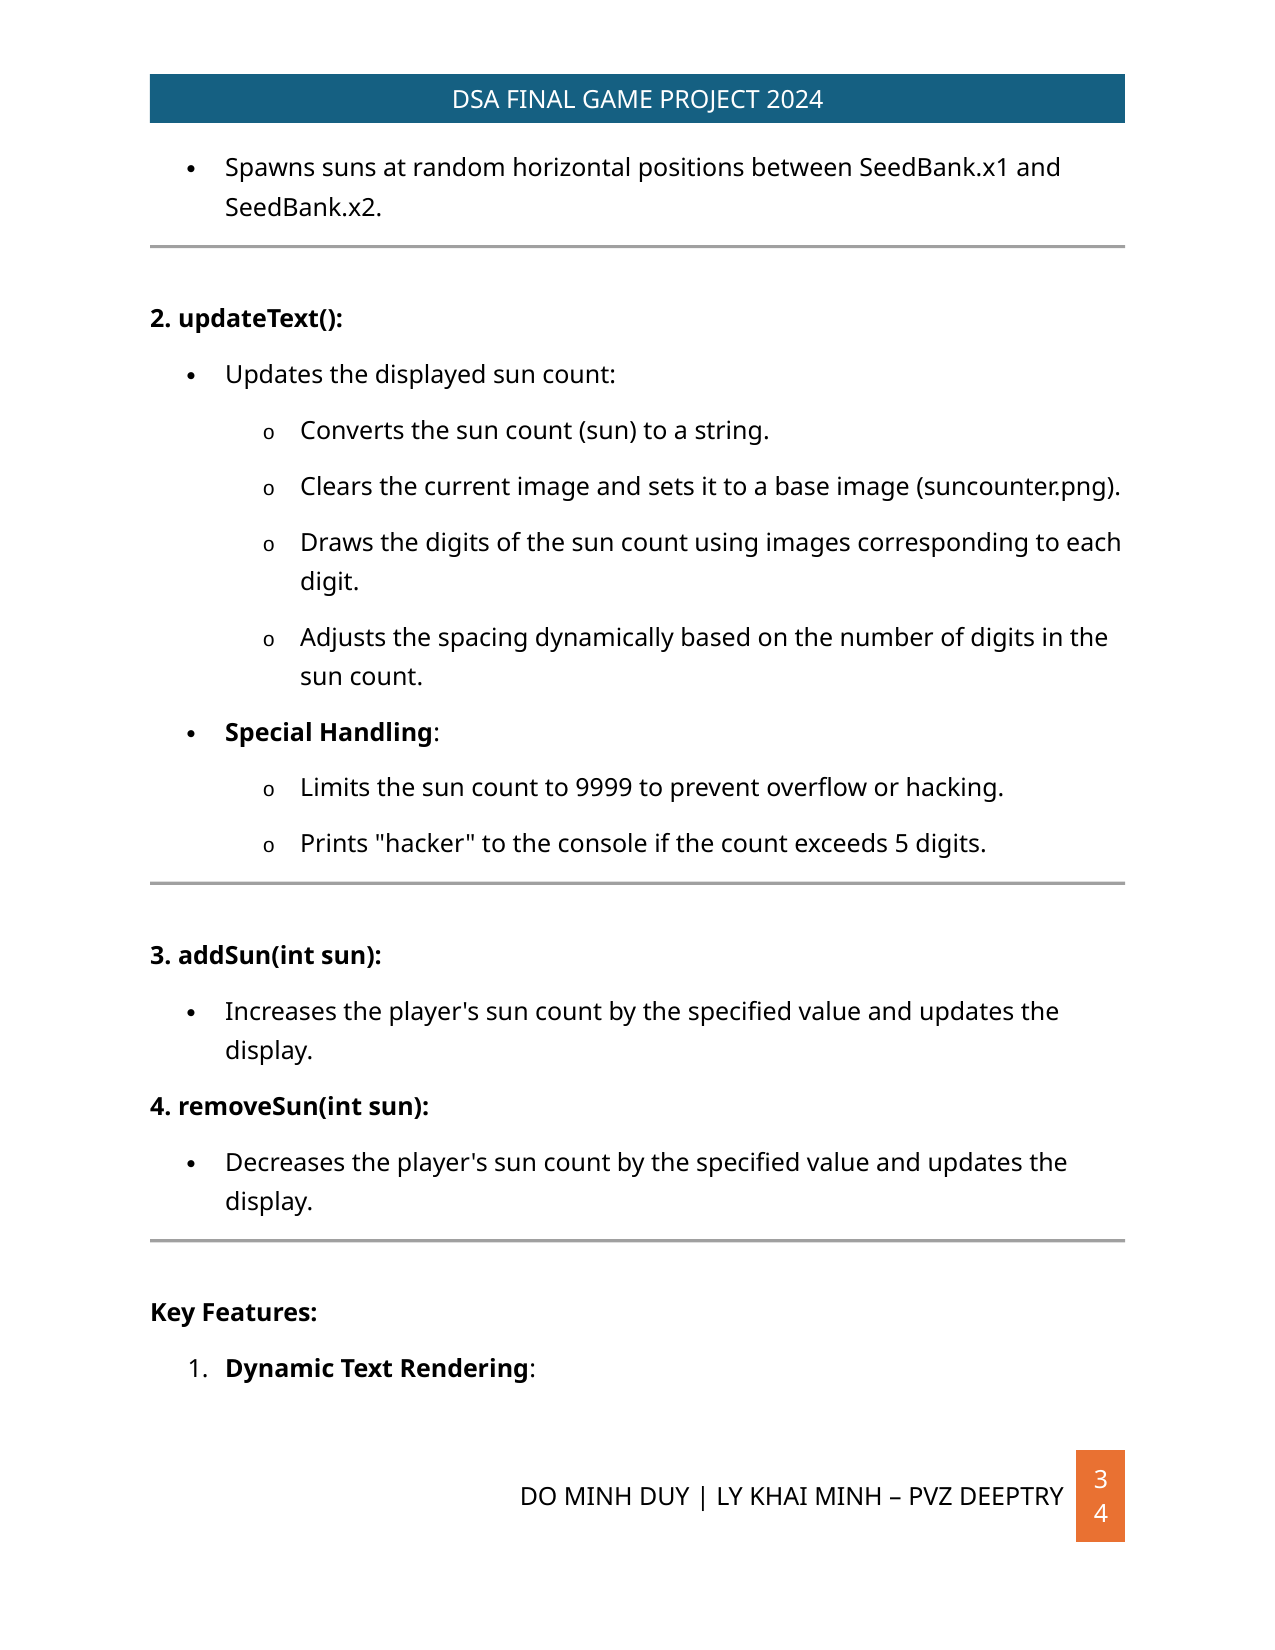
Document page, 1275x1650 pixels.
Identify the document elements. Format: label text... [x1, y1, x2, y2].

text 2. updateText(): [150, 301, 1125, 335]
list Decreases the player's sun count by the specified value and updates the display. [187, 1144, 1125, 1217]
list Clears the current image and sets it to a base image (suncounter.png). [262, 468, 1125, 502]
list Updates the displayed sun count: [187, 357, 1125, 391]
list Adjusts the spacing dynamically based on the number of digits in the sun count. [262, 619, 1125, 692]
text Key Features: [150, 1295, 1125, 1329]
list Draws the digits of the sun count using images corresponding to each digit. [262, 524, 1125, 597]
list Special Handling: [187, 714, 1125, 748]
list Spawns suns at random horizontal positions between SeedBank.x1 and SeedBank.x2. [187, 150, 1125, 223]
list Increases the player's sun count by the specified value and updates the display. [187, 993, 1125, 1067]
list Converts the sun count (sun) to a string. [262, 412, 1125, 447]
text 4. removeSun(int sun): [150, 1088, 1125, 1122]
list Prints "hacker" to the console if the count exceeds 5 digits. [262, 826, 1125, 860]
list Limits the sun count to 9999 to prevent overflow or hacking. [262, 770, 1125, 804]
list Dynamic Text Rendering: [187, 1351, 1125, 1385]
text 3. addSun(int sun): [150, 937, 1125, 972]
